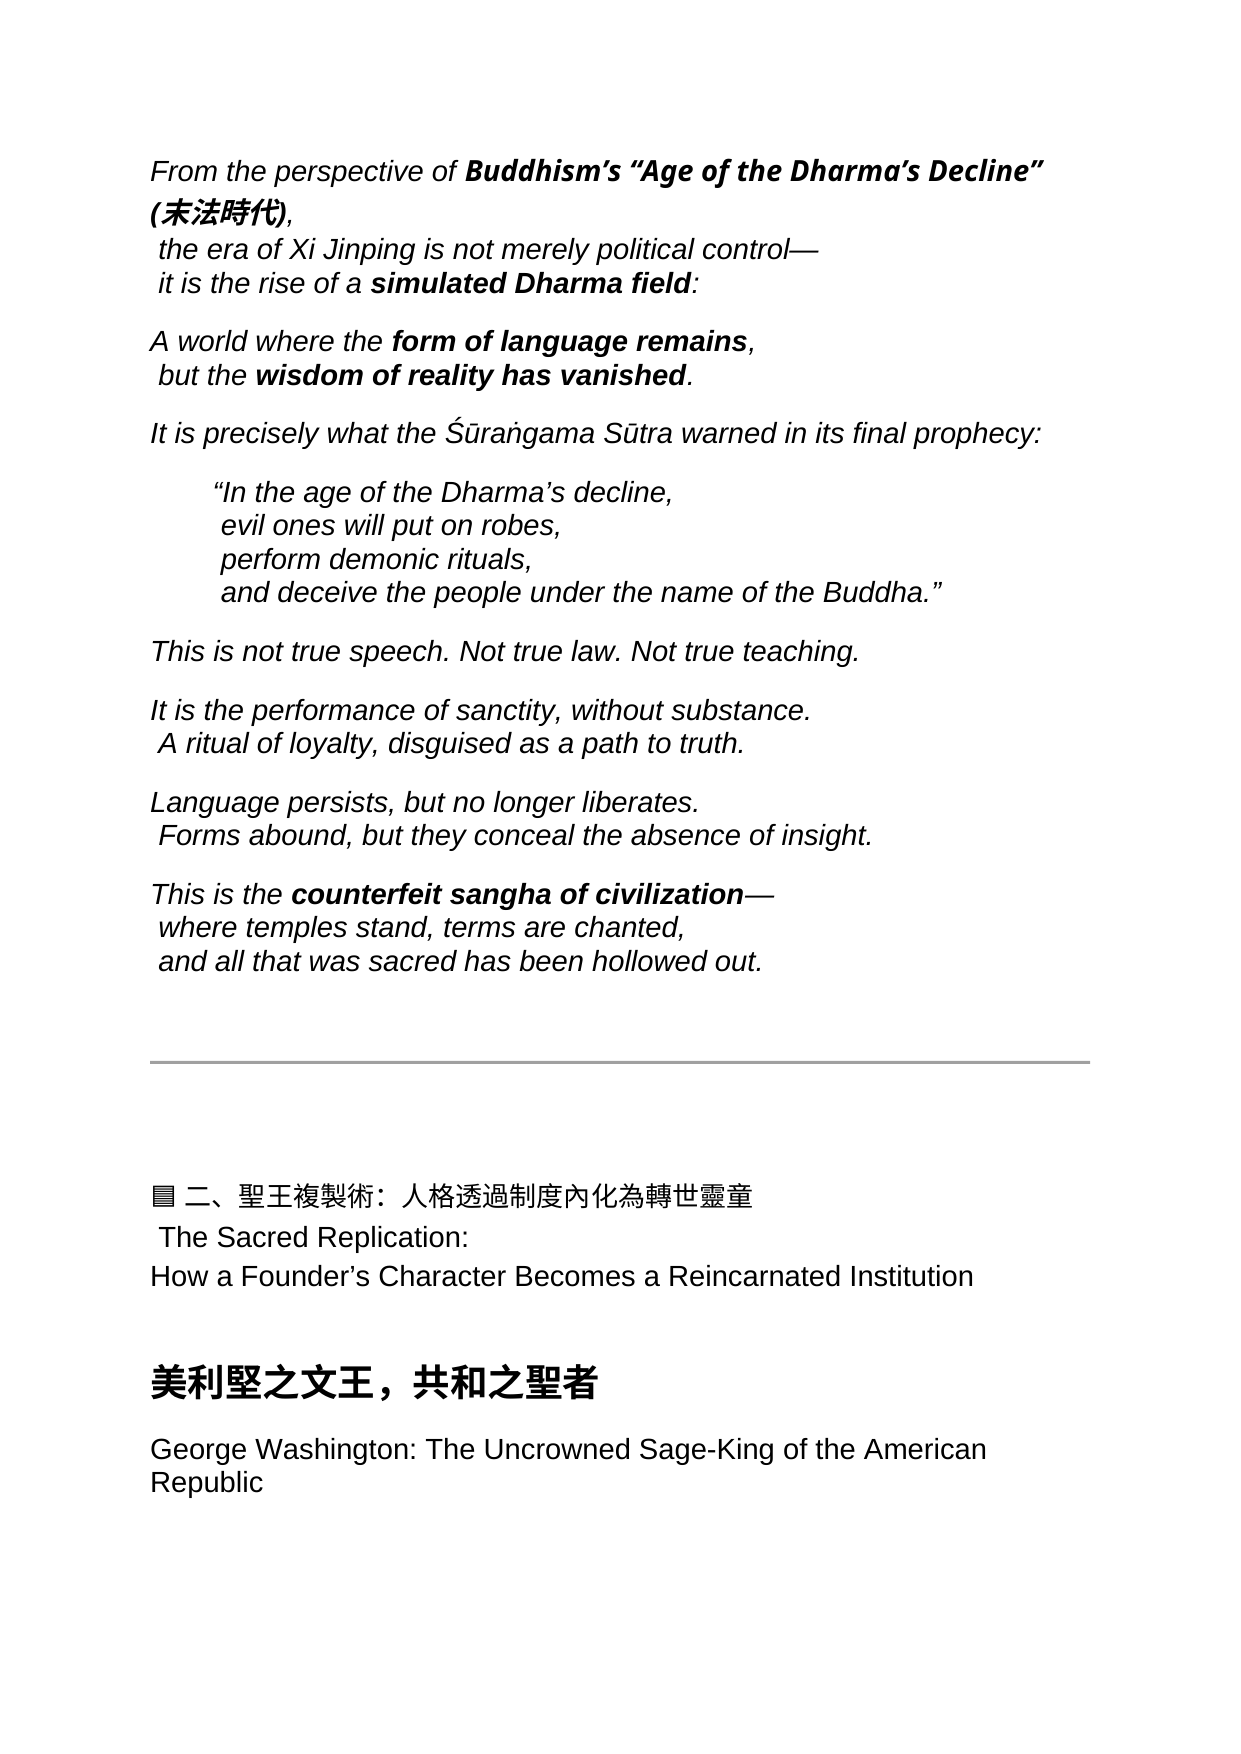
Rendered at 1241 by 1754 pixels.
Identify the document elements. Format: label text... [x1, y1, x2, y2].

text This is the counterfeit sangha of civilization— where temples stand, terms are chanted, and all that was sacred has been hollowed out. [150, 877, 1090, 977]
text The Sacred Replication: [150, 1220, 1090, 1254]
text It is the performance of sanctity, without substance. A ritual of loyalty, disguised as a path to truth. [150, 692, 1090, 759]
text “In the age of the Dharma’s decline, evil ones will put on robes, perform demonic rituals, and deceive the people under the name of the Buddha.” [212, 475, 1028, 609]
text A world where the form of language remains, but the wisdom of reality has vanished. [150, 324, 1090, 391]
subtitle 🟦 二、聖王複製術：人格透過制度內化為轉世靈童 [150, 1181, 1090, 1212]
text 美利堅之文王，共和之聖者 [150, 1352, 1090, 1407]
text It is precisely what the Śūraṅgama Sūtra warned in its final prophecy: [150, 416, 1090, 450]
text From the perspective of Buddhism’s “Age of the Dharma’s Decline” (末法時代), the era of Xi Jinping is not merely political control— it is the rise of a simulated Dharma field: [150, 150, 1090, 299]
text George Washington: The Uncrowned Sage-King of the American Republic [150, 1432, 1090, 1499]
text This is not true speech. Not true law. Not true teaching. [150, 634, 1090, 667]
text Language persists, but no longer liberates. Forms abound, but they conceal the absence of insight. [150, 784, 1090, 852]
text How a Founder’s Character Becomes a Reincarnated Institution [150, 1259, 1090, 1292]
